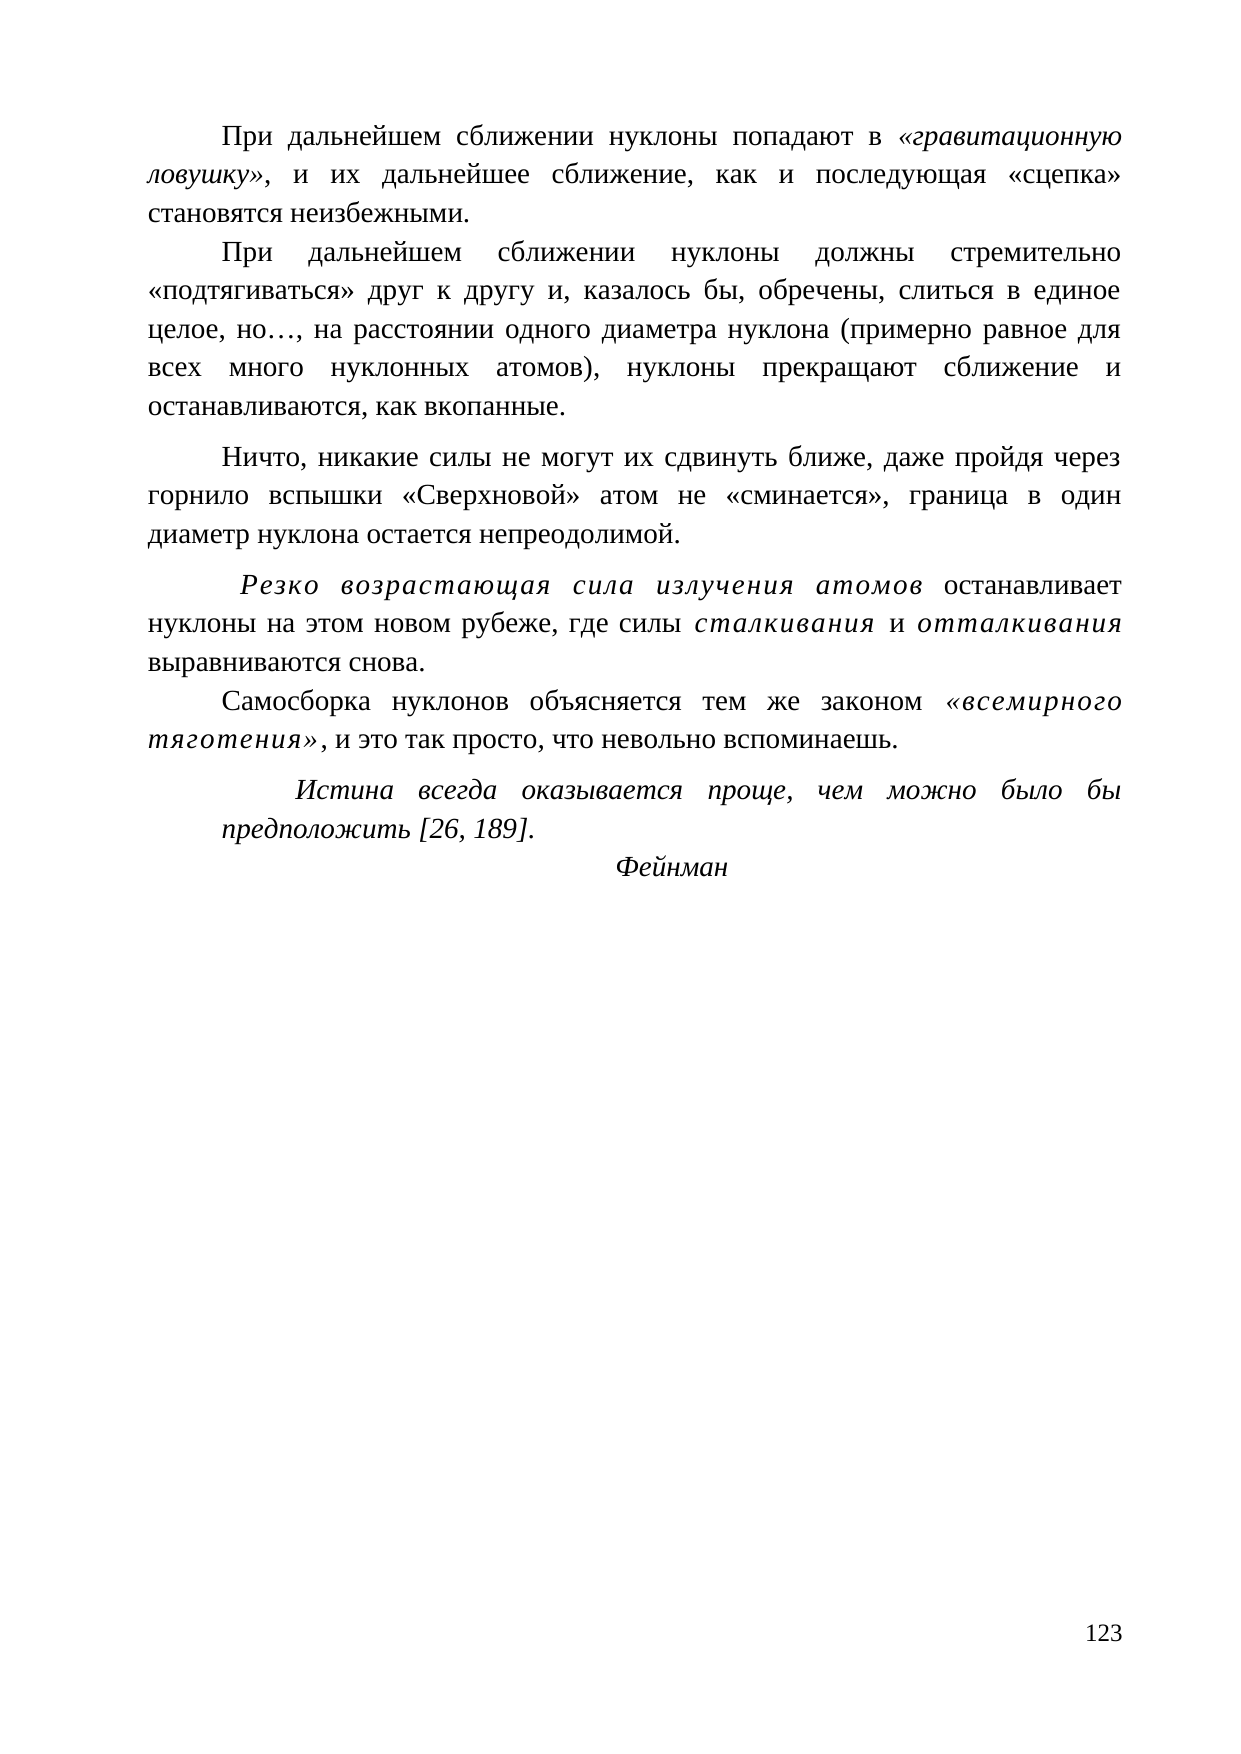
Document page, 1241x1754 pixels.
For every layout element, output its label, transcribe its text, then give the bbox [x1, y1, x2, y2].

text При дальнейшем сближении нуклоны должны стремительно «подтягиваться» друг к другу и, казалось бы, обречены, слиться в единое целое, но…, на расстоянии одного диаметра нуклона (примерно равное для всех много нуклонных атомов), нуклоны прекращают сближение и останавливаются, как вкопанные. [148, 234, 1122, 421]
text Самосборка нуклонов объясняется тем же законом «всемирного тяготения», и это так просто, что невольно вспоминаешь. [148, 683, 1122, 755]
text Истина всегда оказывается проще, чем можно было бы предположить [26, 189]. [221, 772, 1122, 844]
text При дальнейшем сближении нуклоны попадают в «гравитационную ловушку», и их дальнейшее сближение, как и последующая «сцепка» становятся неизбежными. [148, 118, 1122, 229]
text Фейнман [221, 849, 1122, 883]
text Ничто, никакие силы не могут их сдвинуть ближе, даже пройдя через горнило вспышки «Сверхновой» атом не «сминается», граница в один диаметр нуклона остается непреодолимой. [148, 439, 1122, 549]
text Резко возрастающая сила излучения атомов останавливает нуклоны на этом новом рубеже, где силы сталкивания и отталкивания выравниваются снова. [148, 567, 1122, 678]
